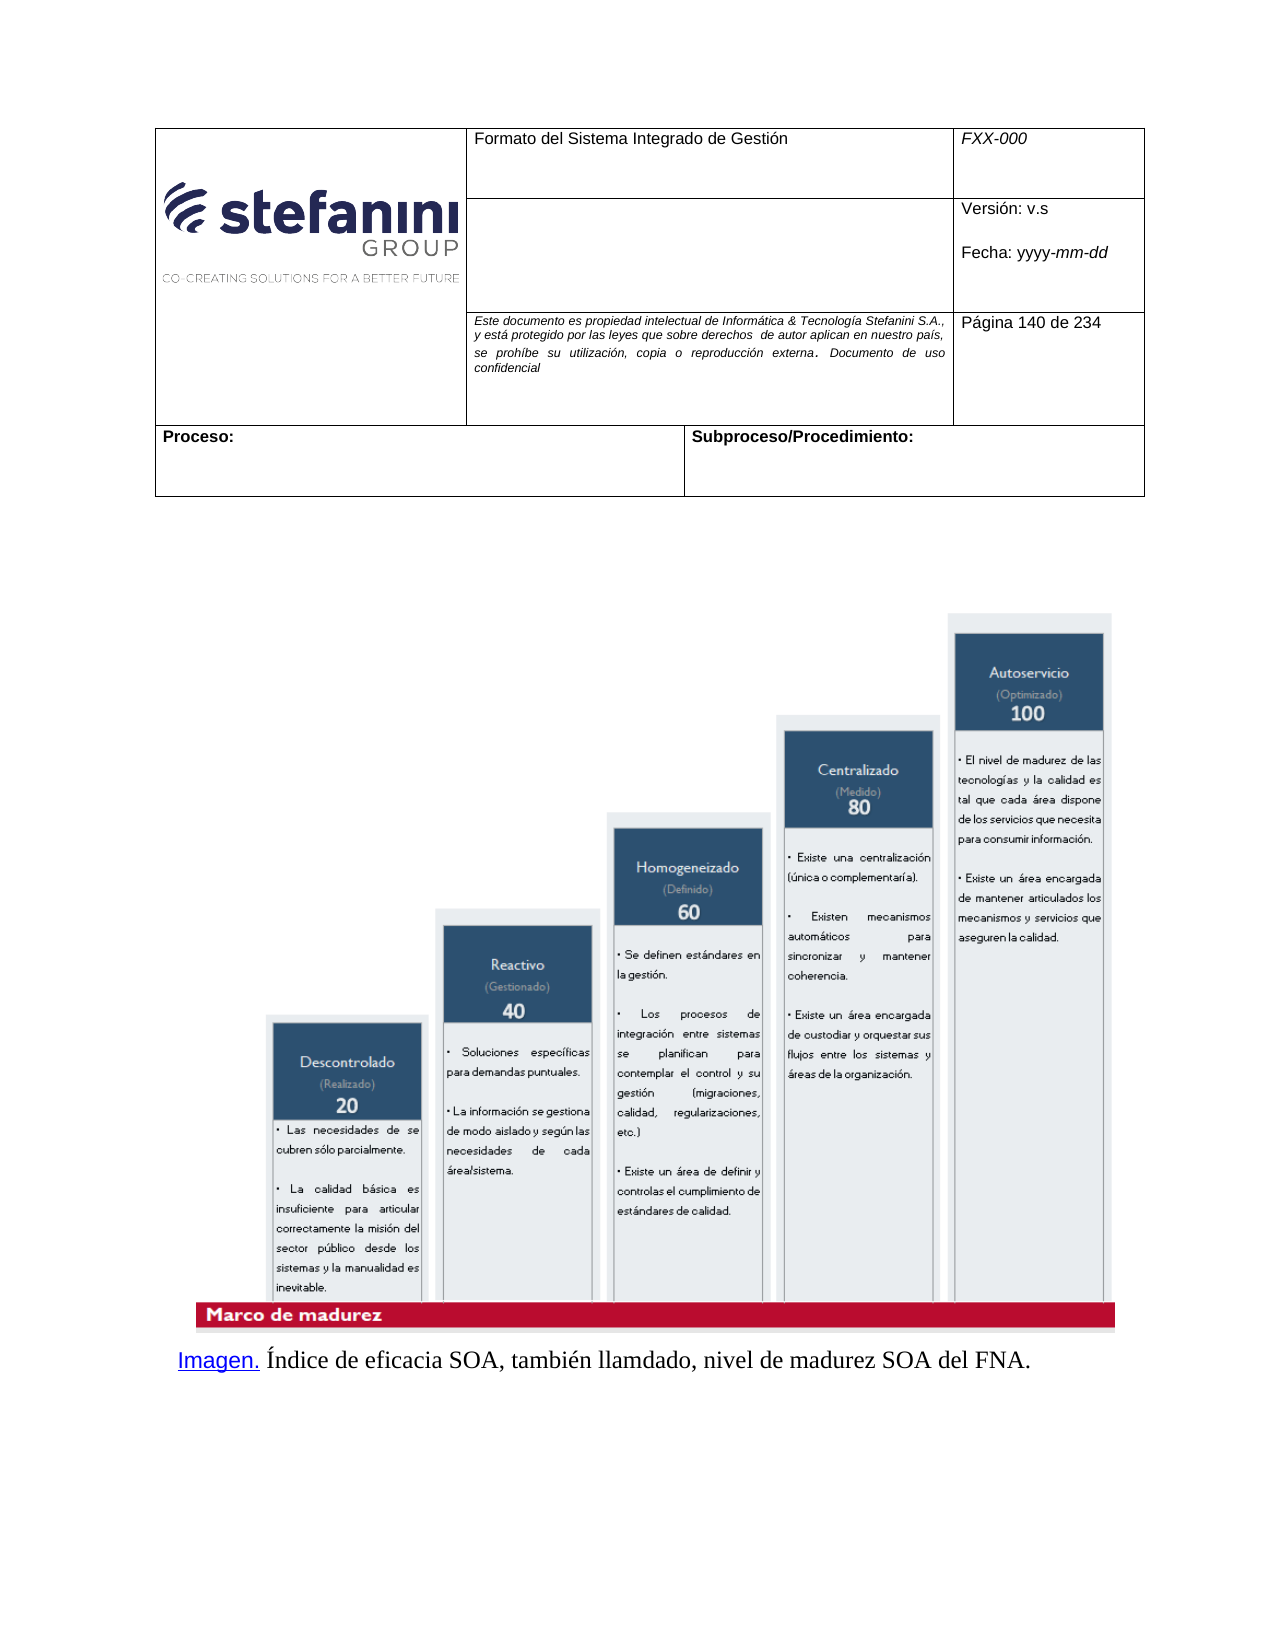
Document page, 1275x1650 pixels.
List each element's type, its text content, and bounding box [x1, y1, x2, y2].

text Imagen. Índice de eficacia SOA, también llamdado, nivel de madurez SOA del FNA. [177, 1345, 1098, 1374]
picture [196, 599, 1115, 1333]
picture [162, 182, 460, 286]
